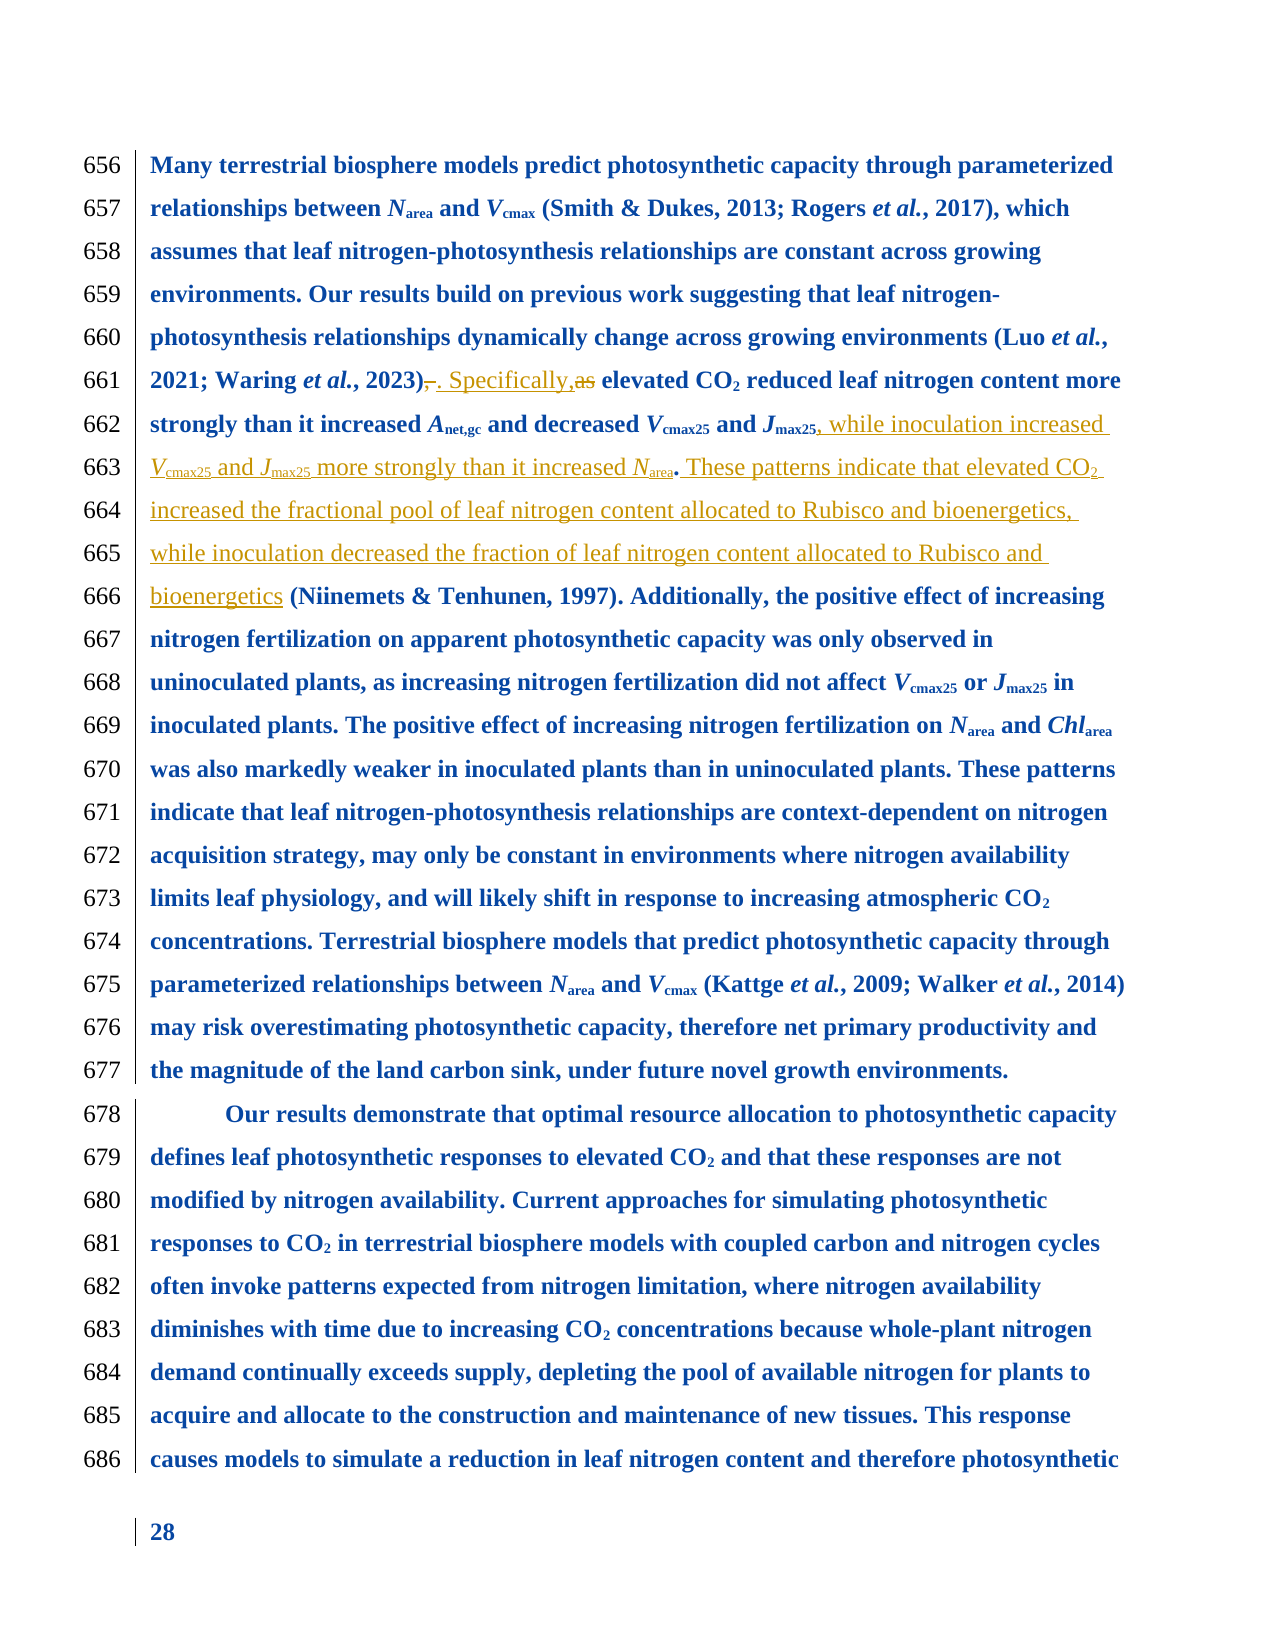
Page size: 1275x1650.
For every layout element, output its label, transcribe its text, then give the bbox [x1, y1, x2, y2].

text Many terrestrial biosphere models predict photosynthetic capacity through parameterized relationships between Narea and Vcmax , which assumes that leaf nitrogen-photosynthesis relationships are constant across growing environments. Our results build on previous work suggesting that leaf nitrogen-photosynthesis relationships dynamically change across growing environments elevated CO2 reduced leaf nitrogen content more strongly than it increased Anet,gc and decreased Vcmax25 and Jmax25. . Additionally, the positive effect of increasing nitrogen fertilization on apparent photosynthetic capacity was only observed in uninoculated plants, as increasing nitrogen fertilization did not affect Vcmax25 or Jmax25 in inoculated plants. The positive effect of increasing nitrogen fertilization on Narea and Chlarea was also markedly weaker in inoculated plants than in uninoculated plants. These patterns indicate that leaf nitrogen-photosynthesis relationships are context-dependent on nitrogen acquisition strategy, may only be constant in environments where nitrogen availability limits leaf physiology, and will likely shift in response to increasing atmospheric CO2 concentrations. Terrestrial biosphere models that predict photosynthetic capacity through parameterized relationships between Narea and Vcmax may risk overestimating photosynthetic capacity, therefore net primary productivity and the magnitude of the land carbon sink, under future novel growth environments. [150, 150, 1125, 1084]
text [150, 1099, 1125, 1472]
